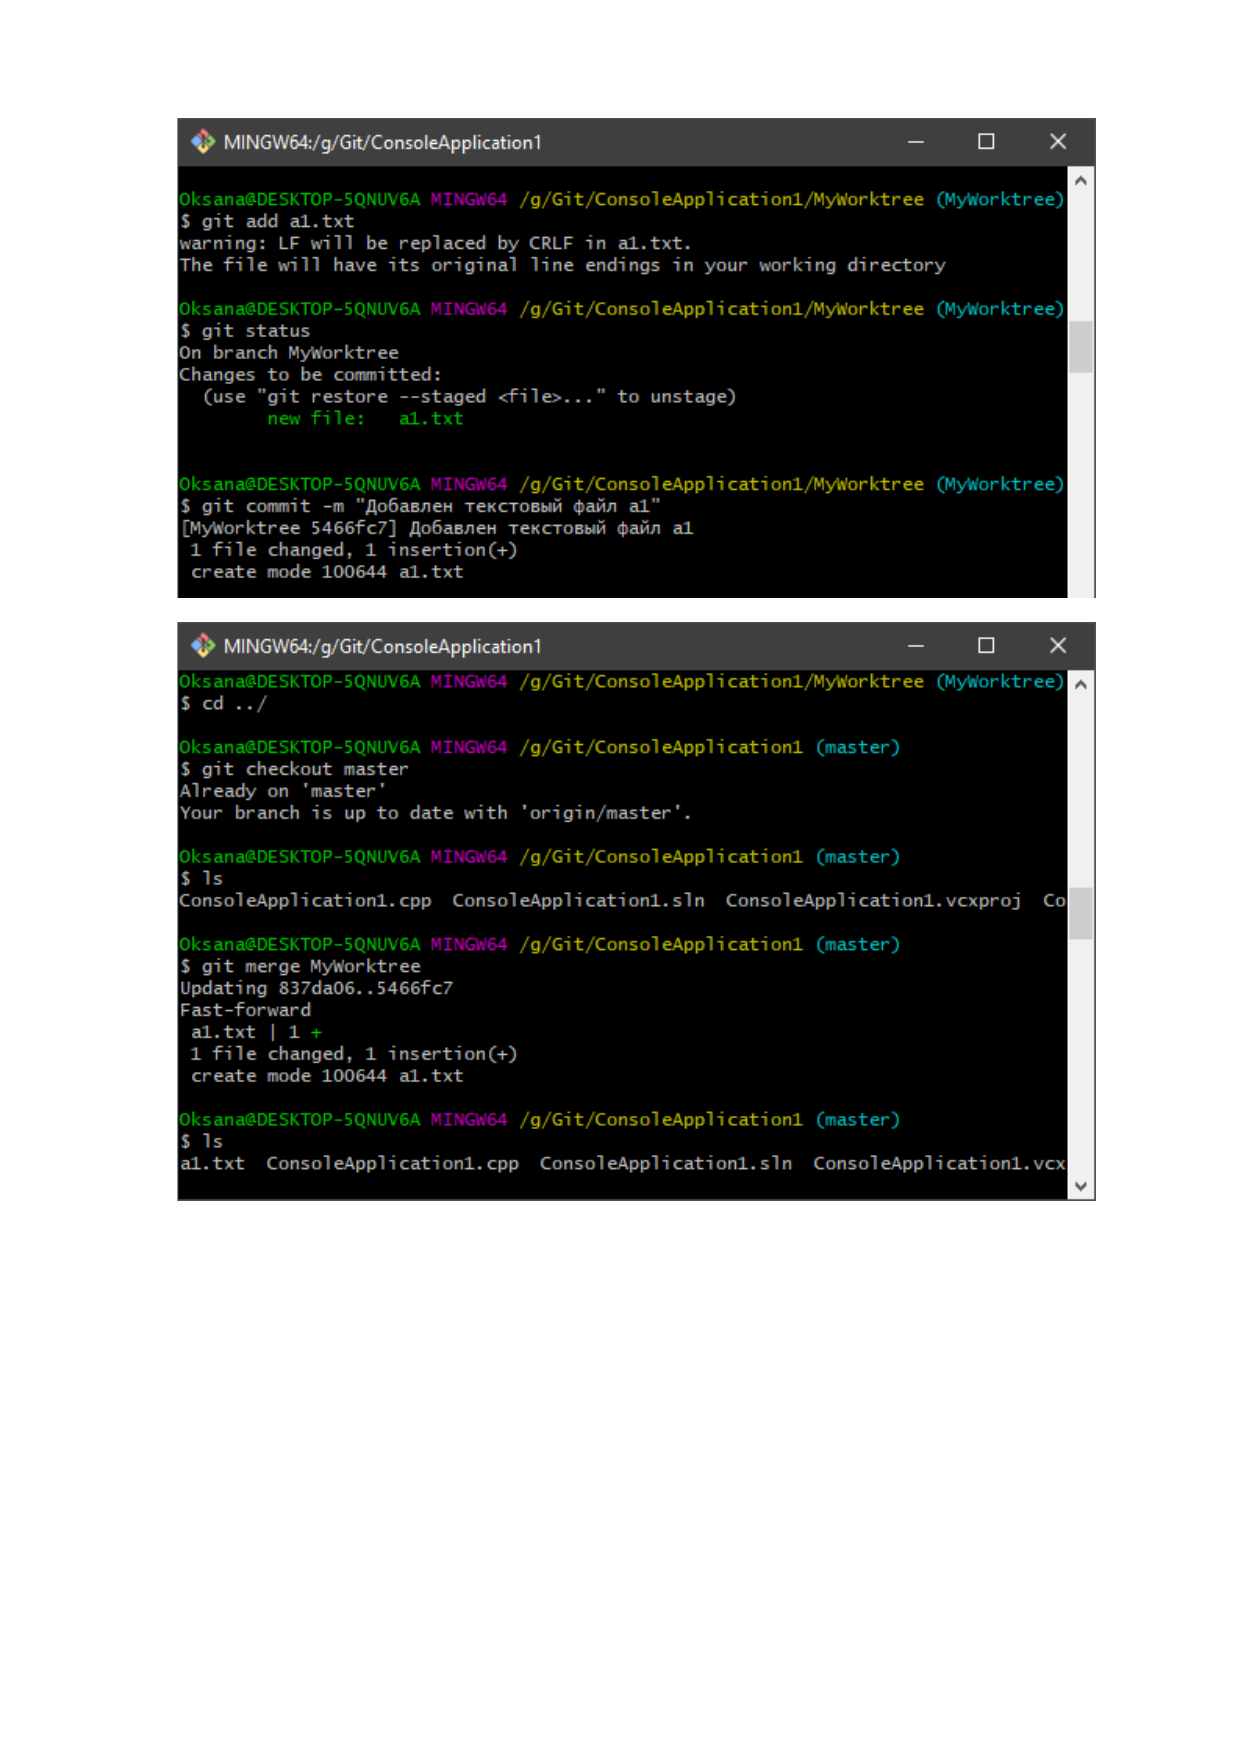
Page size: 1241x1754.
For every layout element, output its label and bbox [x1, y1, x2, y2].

picture [177, 622, 1096, 1201]
picture [177, 118, 1096, 598]
